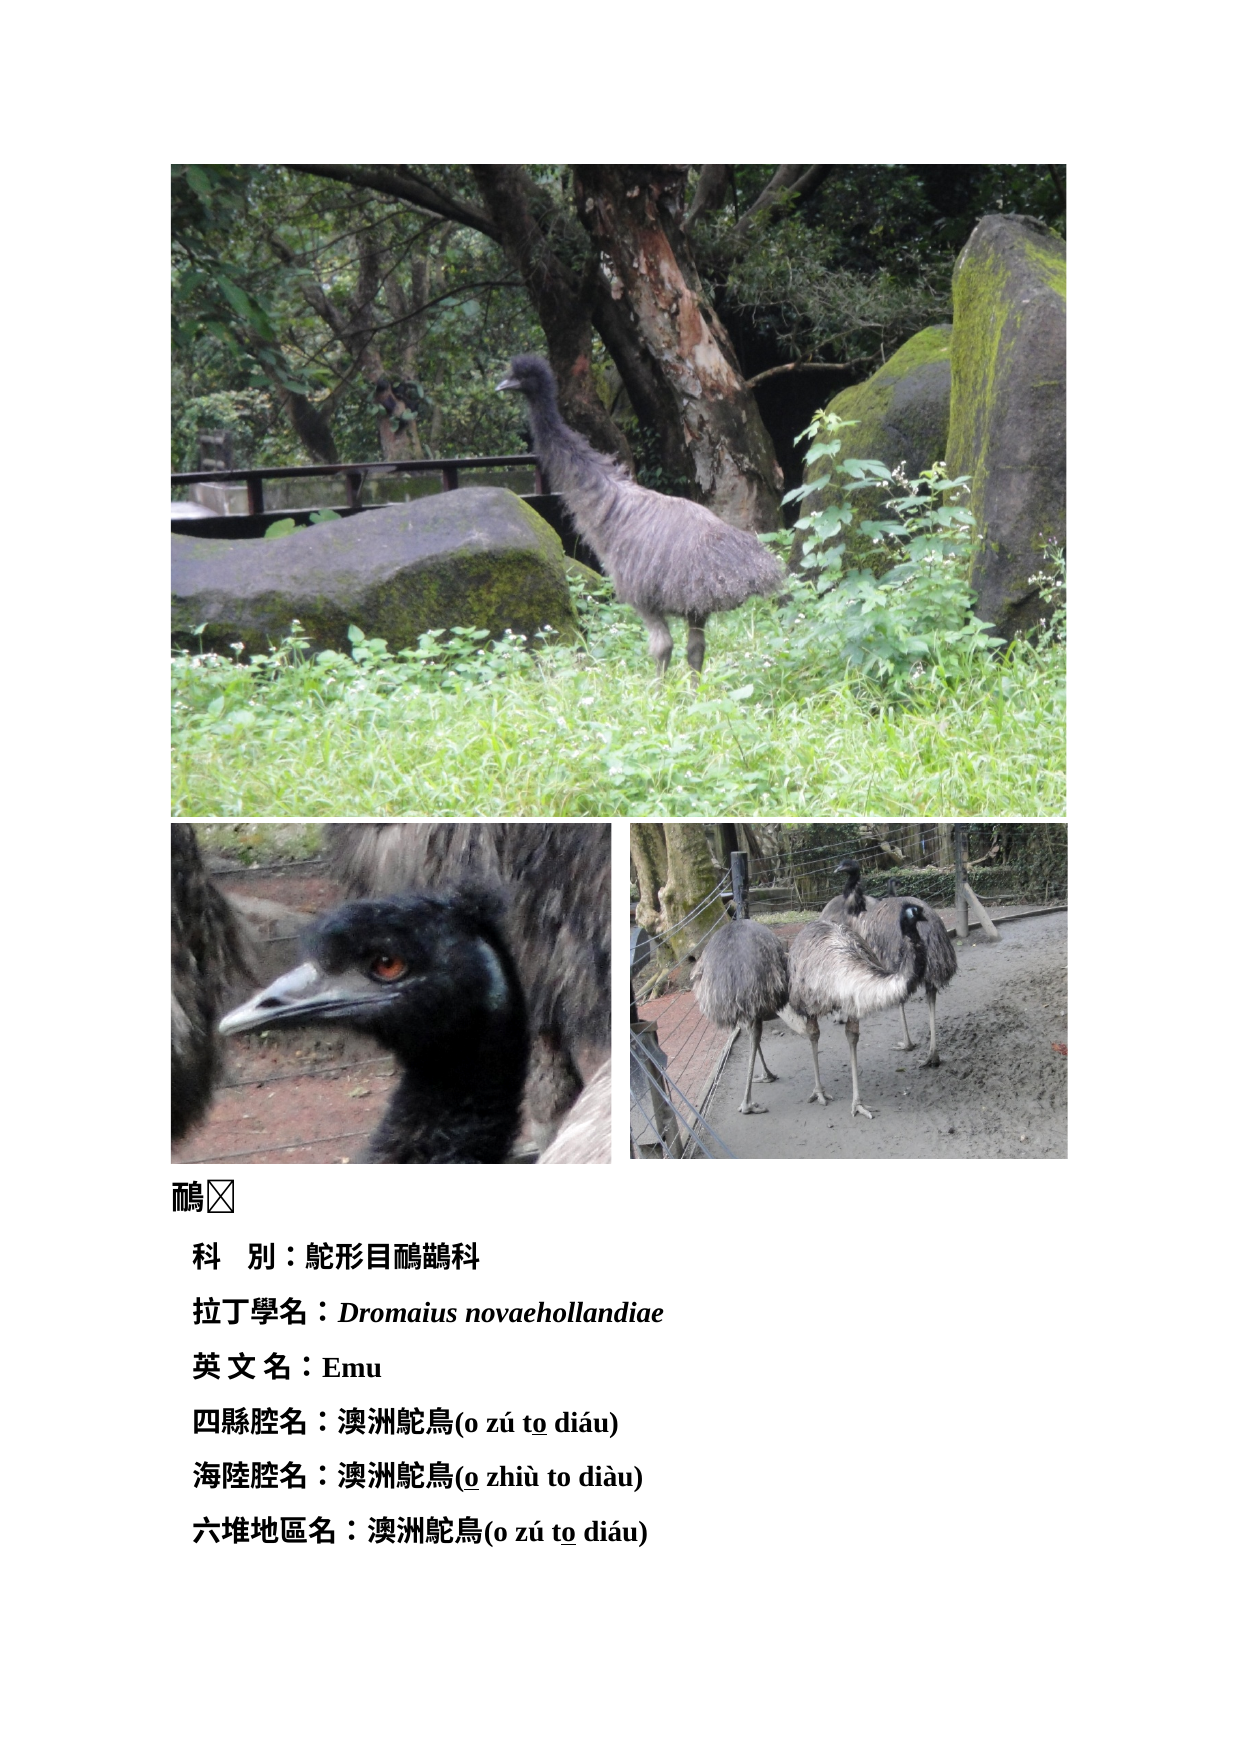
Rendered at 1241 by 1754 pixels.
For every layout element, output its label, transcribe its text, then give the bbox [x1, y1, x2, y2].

table_cell 鴯 科 別：鴕形目鴯鶓科 拉丁學名：Dromaius novaehollandiae 英 文 名：Emu 四縣腔名：澳洲鴕鳥(o zú to diáu) 海陸腔名：澳洲鴕鳥(o zhiù to diàu) 六堆地區名：澳洲鴕鳥(o zú to diáu) [160, 1171, 1078, 1559]
picture [630, 823, 1068, 1159]
table_header [160, 165, 1078, 824]
picture [170, 164, 1067, 817]
table_cell [160, 824, 619, 1171]
picture [170, 823, 612, 1164]
table_cell [619, 824, 1078, 1171]
